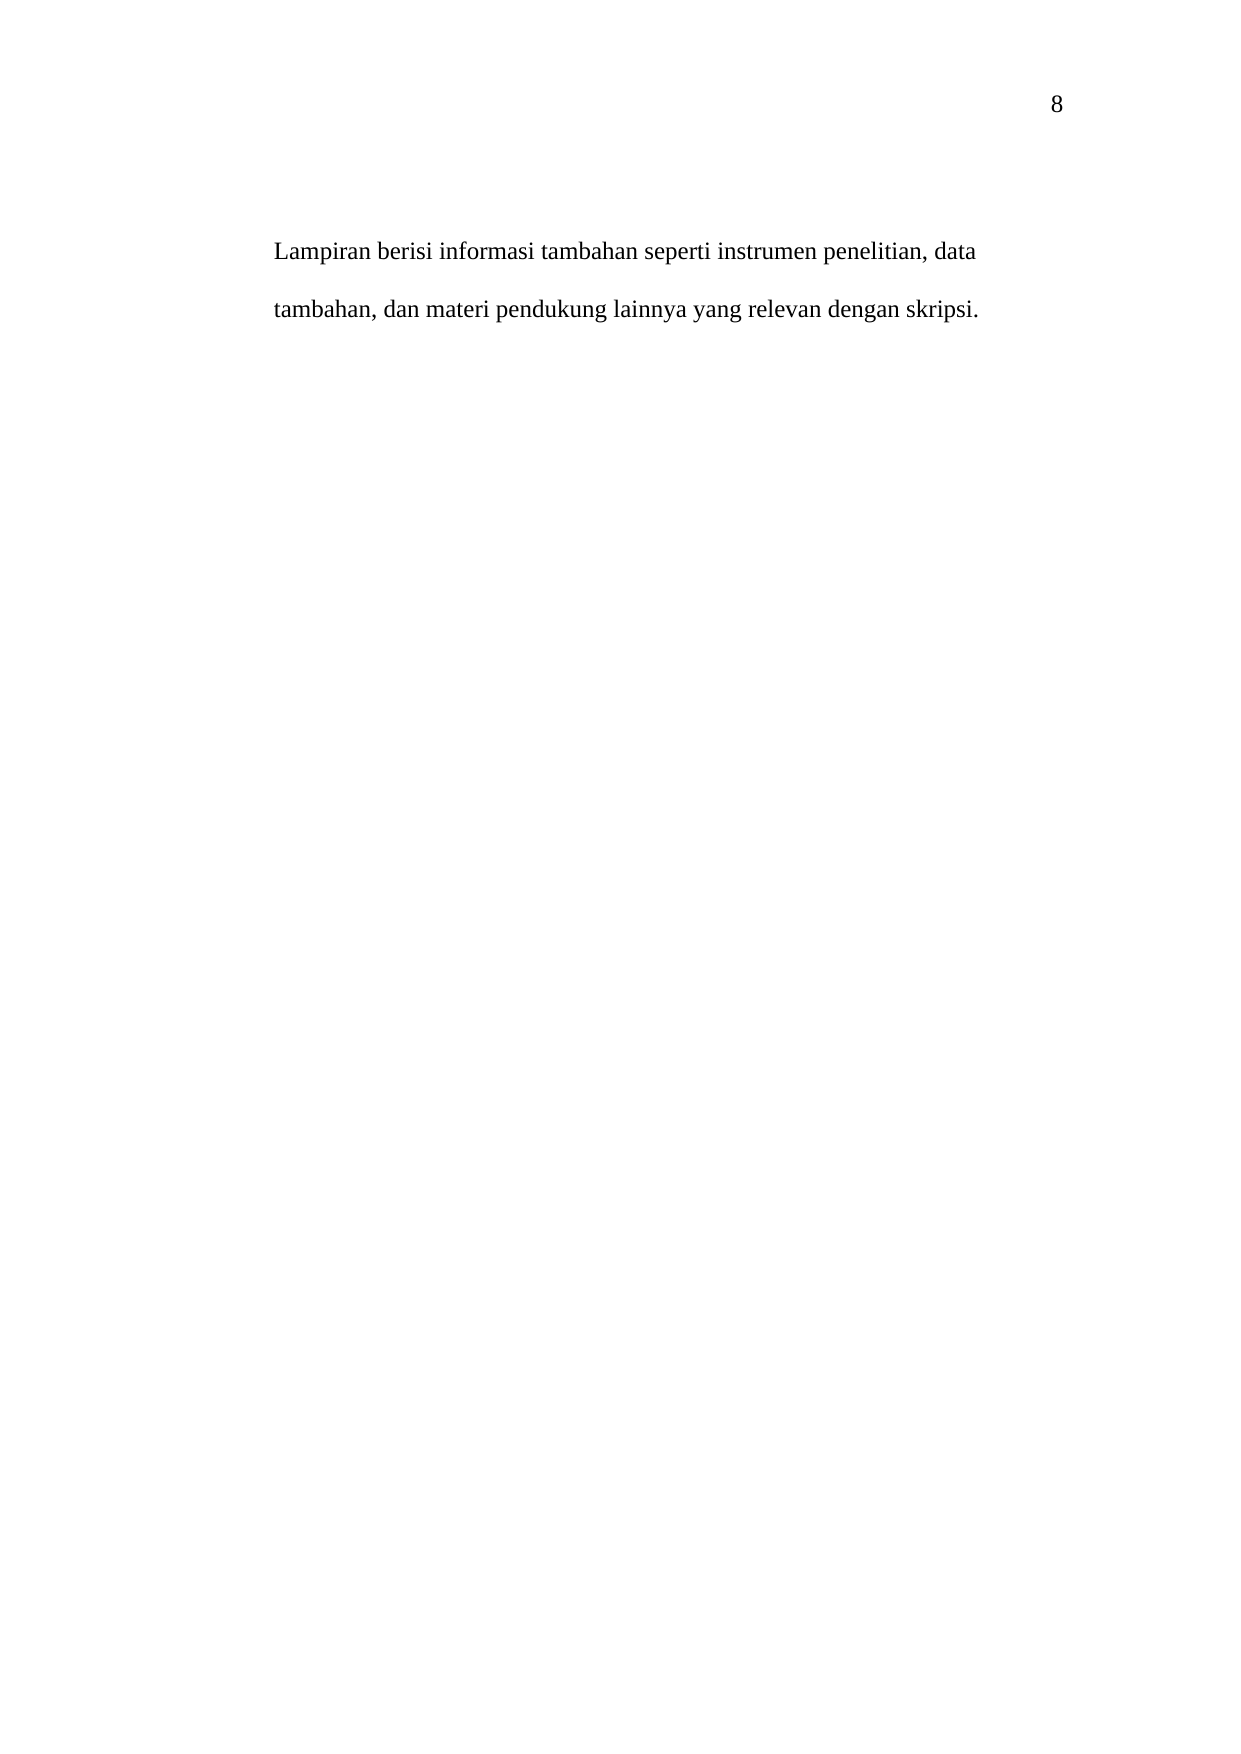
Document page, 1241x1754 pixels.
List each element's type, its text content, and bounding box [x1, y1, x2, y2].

list Lampiran berisi informasi tambahan seperti instrumen penelitian, data tambahan, dan materi pendukung lainnya yang relevan dengan skripsi. [274, 236, 1063, 322]
